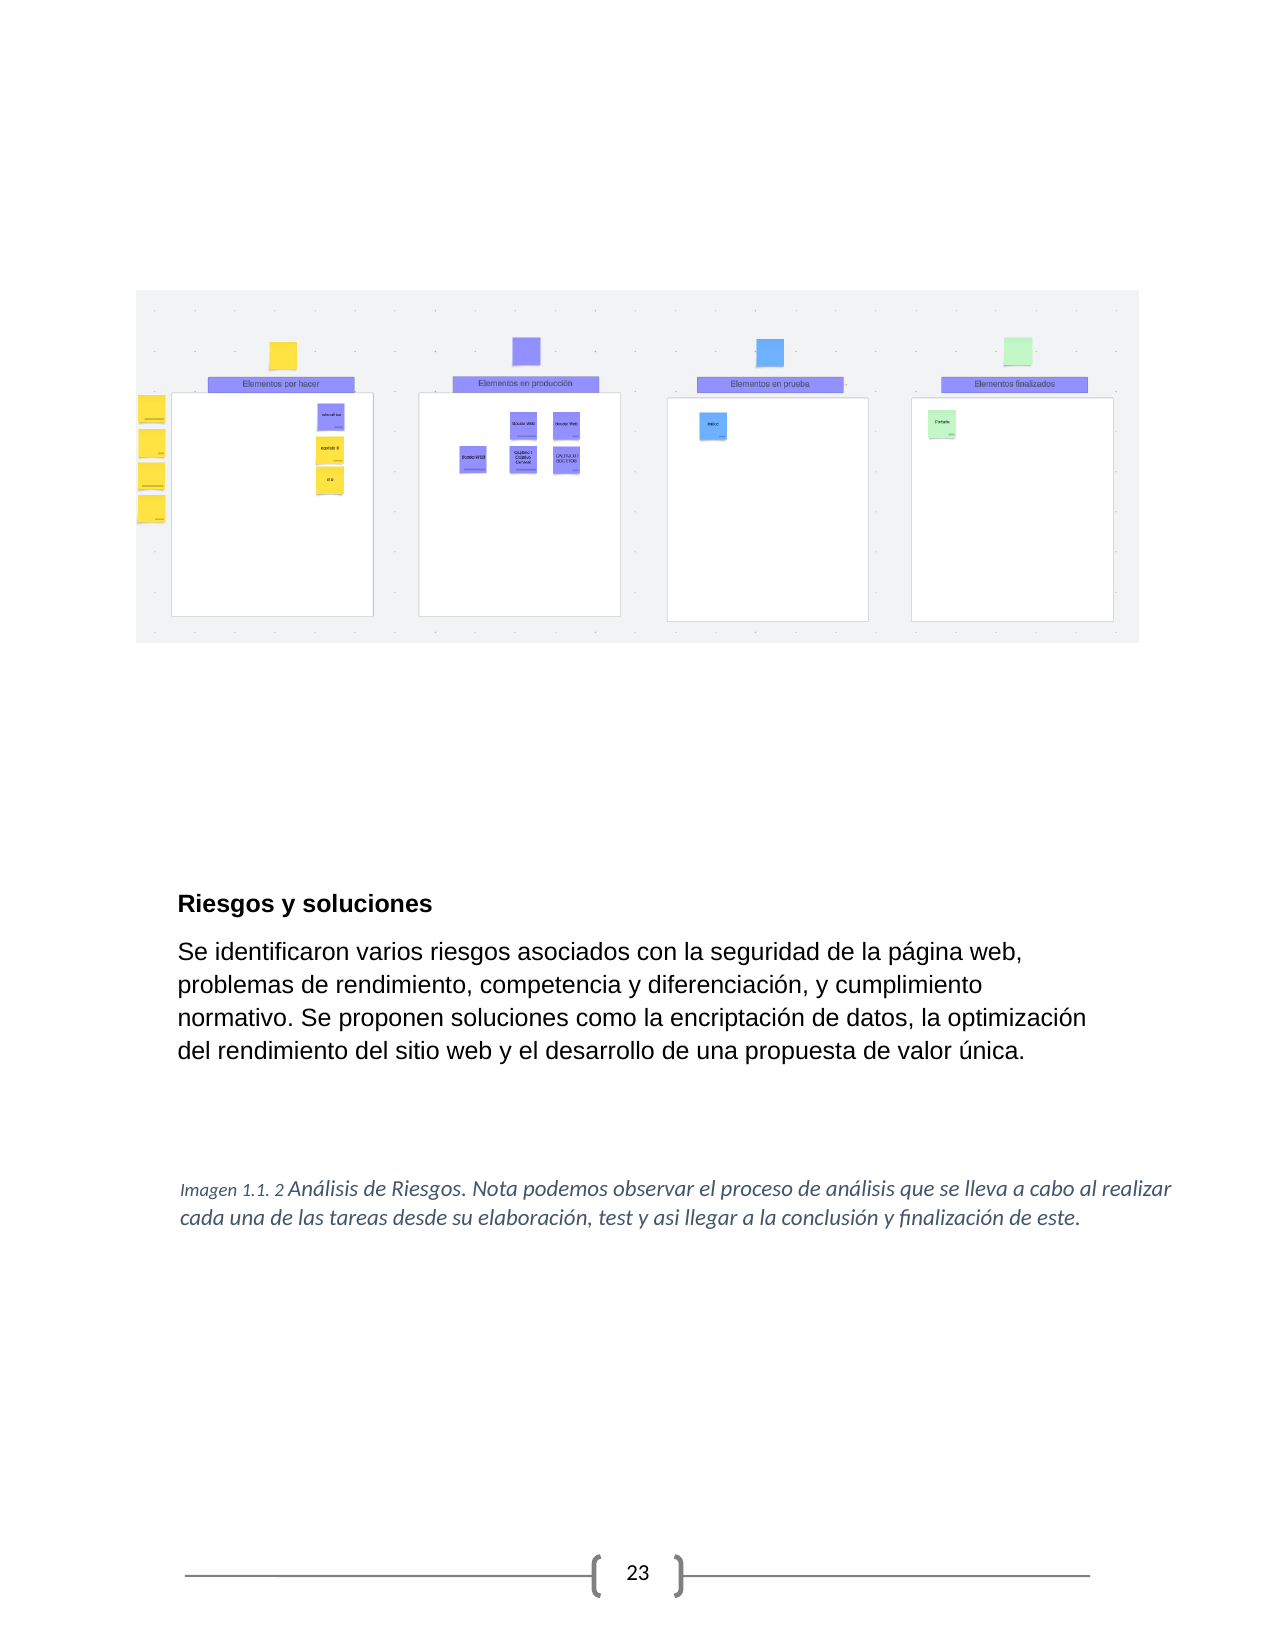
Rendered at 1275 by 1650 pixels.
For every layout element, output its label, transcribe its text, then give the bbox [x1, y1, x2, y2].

text Riesgos y soluciones [177, 889, 1098, 918]
picture [136, 290, 1139, 643]
text Se identificaron varios riesgos asociados con la seguridad de la página web, problemas de rendimiento, competencia y diferenciación, y cumplimiento normativo. Se proponen soluciones como la encriptación de datos, la optimización del rendimiento del sitio web y el desarrollo de una propuesta de valor única. [177, 937, 1098, 1064]
